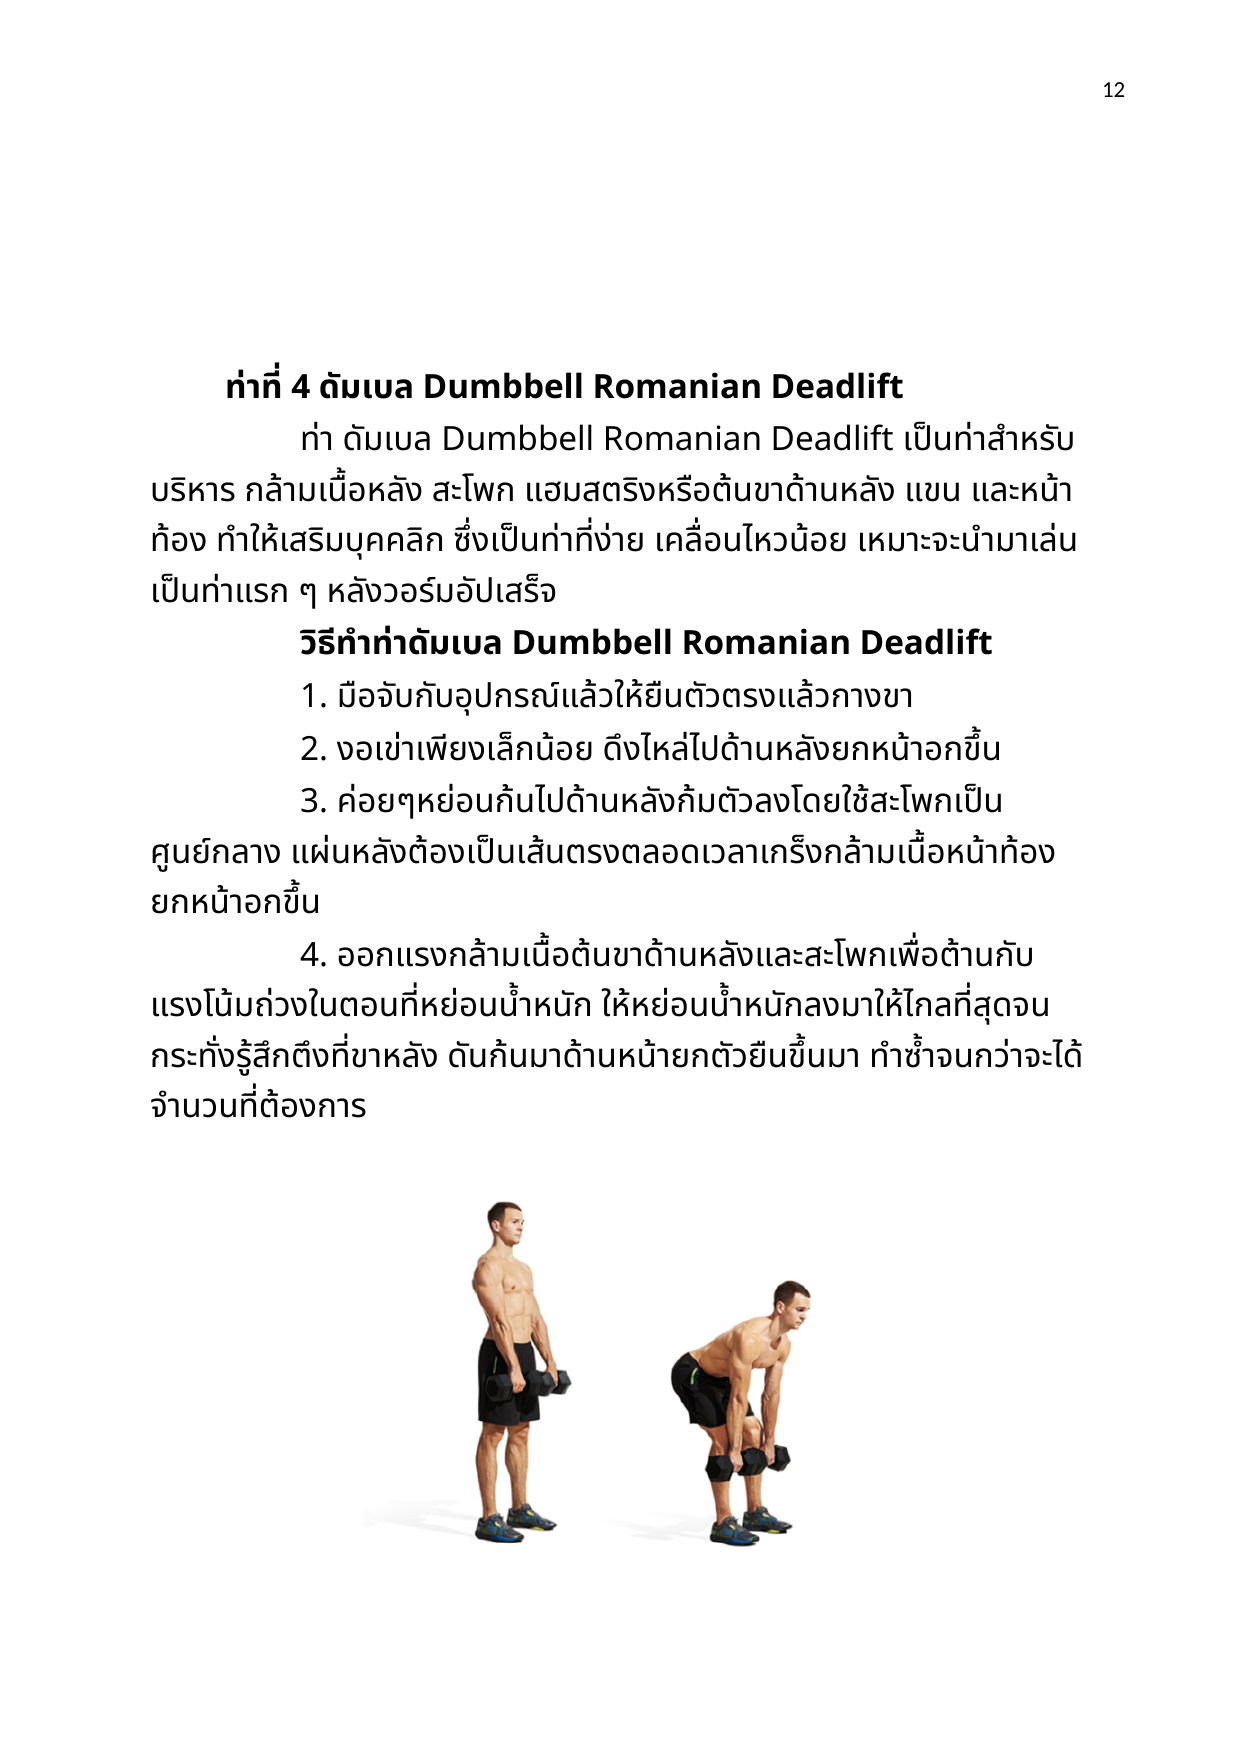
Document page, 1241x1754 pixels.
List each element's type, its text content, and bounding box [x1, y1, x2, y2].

picture [337, 1158, 901, 1569]
text 3. ค่อยๆหย่อนก้นไปด้านหลังก้มตัวลงโดยใช้สะโพกเป็นศูนย์กลาง แผ่นหลังต้องเป็นเส้นตรงตลอดเวลาเกร็งกล้ามเนื้อหน้าท้องยกหน้าอกขึ้น [150, 777, 1087, 929]
text 4. ออกแรงกล้ามเนื้อต้นขาด้านหลังและสะโพกเพื่อต้านกับแรงโน้มถ่วงในตอนที่หย่อนน้ำหนัก ให้หย่อนน้ำหนักลงมาให้ไกลที่สุดจนกระทั่งรู้สึกตึงที่ขาหลัง ดันก้นมาด้านหน้ายกตัวยืนขึ้นมา ทำซ้ำจนกว่าจะได้จำนวนที่ต้องการ [150, 931, 1087, 1133]
text ท่า ดัมเบล Dumbbell Romanian Deadlift เป็นท่าสำหรับบริหาร กล้ามเนื้อหลัง สะโพก แฮมสตริงหรือต้นขาด้านหลัง แขน และหน้าท้อง ทำให้เสริมบุคคลิก ซึ่งเป็นท่าที่ง่าย เคลื่อนไหวน้อย เหมาะจะนำมาเล่นเป็นท่าแรก ๆ หลังวอร์มอัปเสร็จ [150, 415, 1087, 617]
text 1. มือจับกับอุปกรณ์แล้วให้ยืนตัวตรงแล้วกางขา [150, 672, 1087, 722]
text 2. งอเข่าเพียงเล็กน้อย ดึงไหล่ไปด้านหลังยกหน้าอกขึ้น [150, 724, 1087, 775]
text ท่าที่ 4 ดัมเบล Dumbbell Romanian Deadlift [150, 362, 1087, 413]
text วิธีทำท่าดัมเบล Dumbbell Romanian Deadlift [150, 619, 1087, 670]
